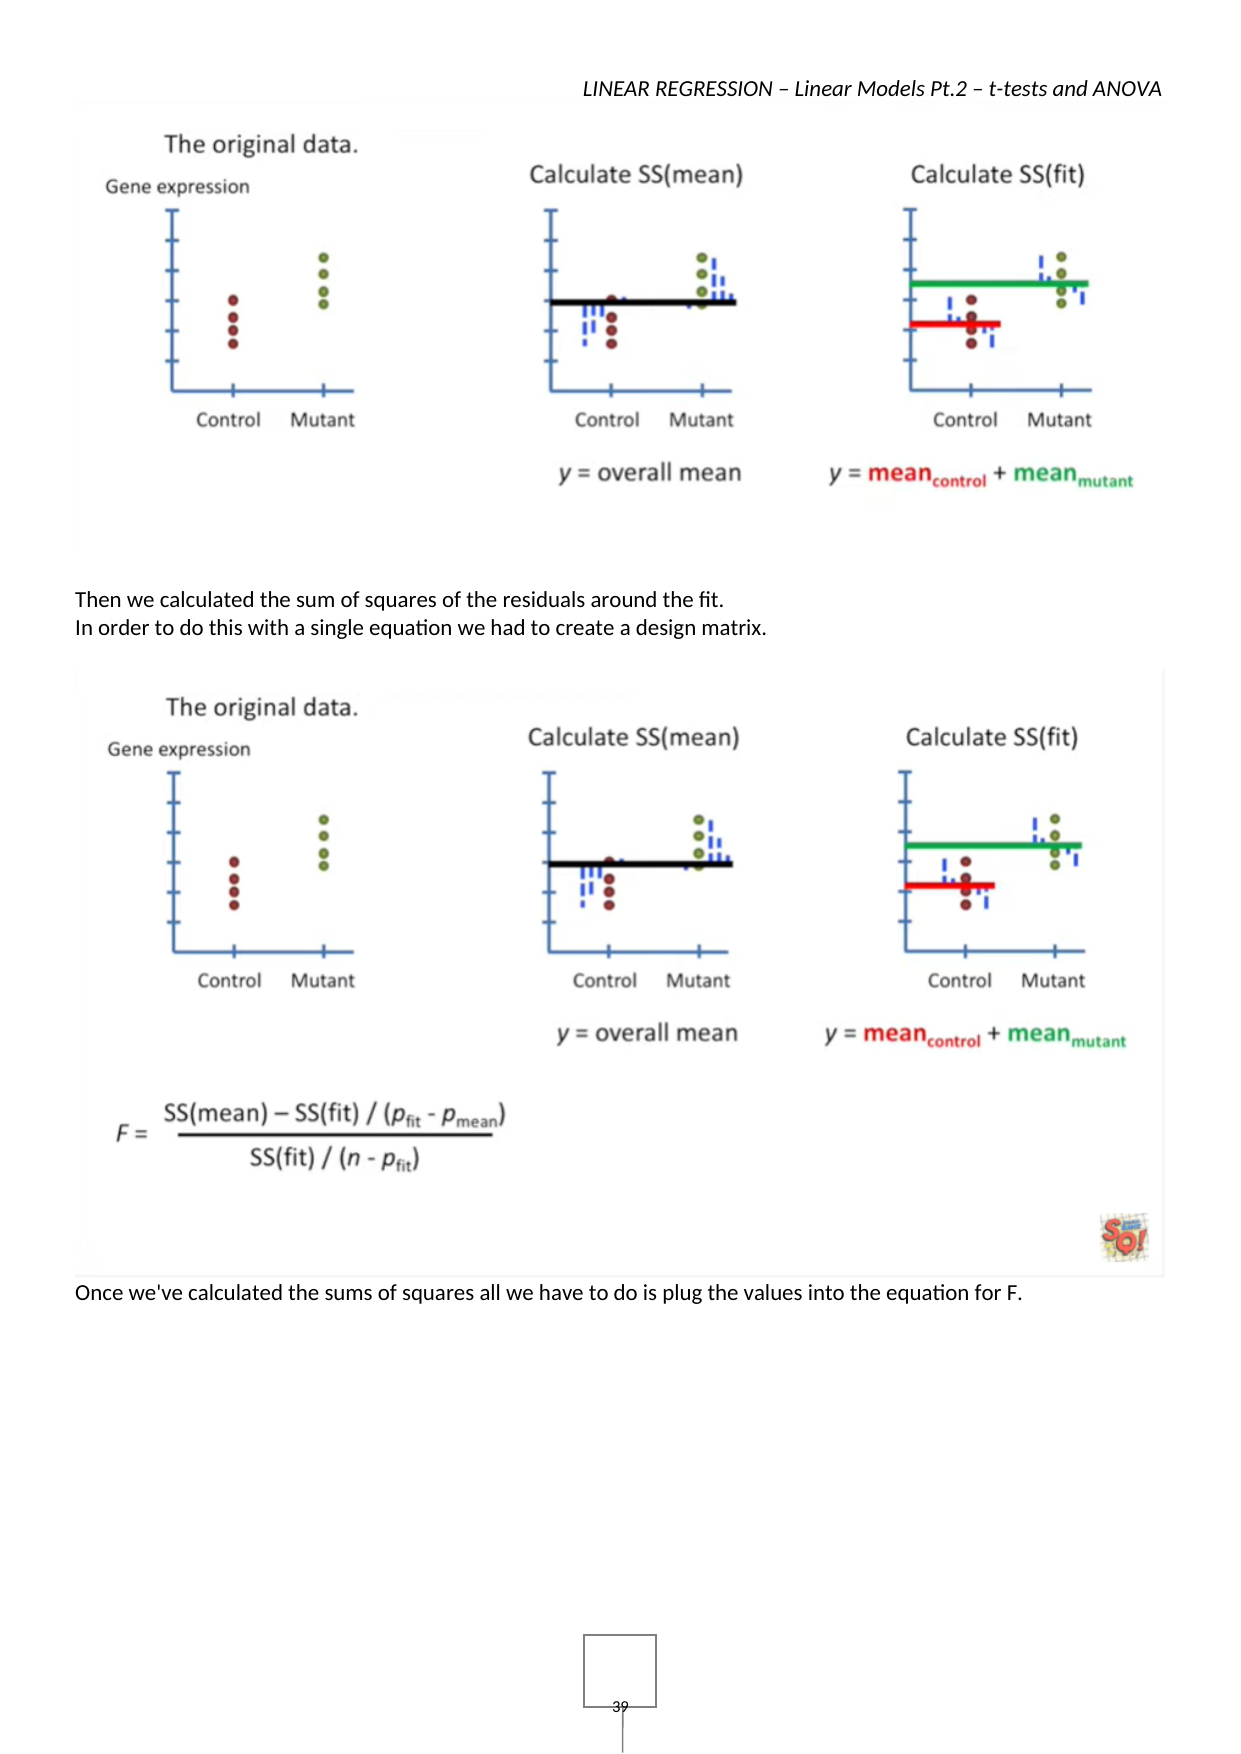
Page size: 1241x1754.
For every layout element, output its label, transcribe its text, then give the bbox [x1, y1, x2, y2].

picture [75, 101, 1166, 557]
text Once we've calculated the sums of squares all we have to do is plug the values into the equation for F. [75, 1278, 1165, 1306]
text In order to do this with a single equation we had to create a design matrix. [75, 613, 1165, 641]
picture [75, 669, 1166, 1278]
text Then we calculated the sum of squares of the residuals around the fit. [75, 585, 1165, 613]
